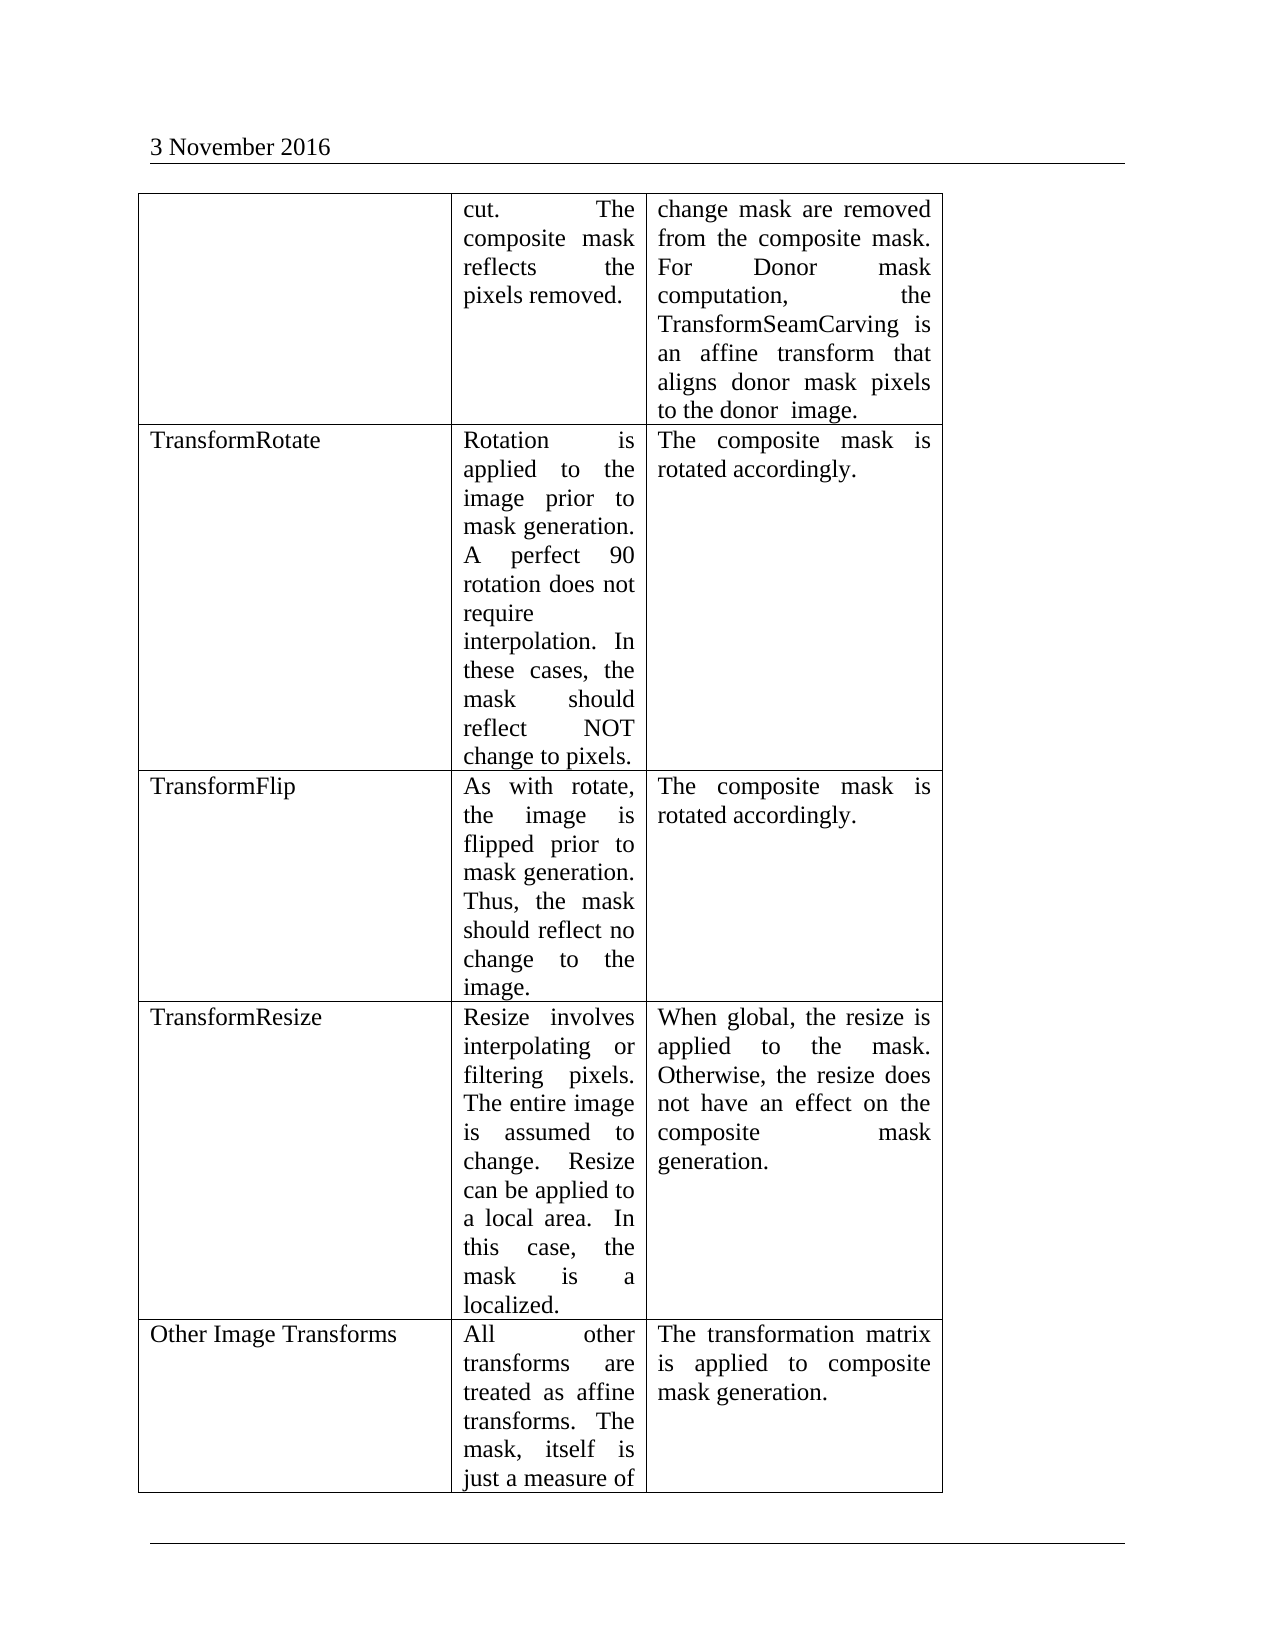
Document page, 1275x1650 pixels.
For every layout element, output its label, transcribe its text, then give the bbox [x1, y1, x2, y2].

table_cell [647, 1320, 942, 1492]
table_cell Resize involves interpolating or filtering pixels. The entire image is assumed to change. Resize can be applied to a local area. In this case, the mask is a localized. [452, 1002, 646, 1318]
table_cell When global, the resize is applied to the mask. Otherwise, the resize does not have an effect on the composite mask generation. [647, 1002, 942, 1318]
table_cell The composite mask is rotated accordingly. [647, 425, 942, 770]
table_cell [452, 1320, 646, 1492]
table_cell TransformResize [139, 1002, 451, 1318]
table_cell Rotation is applied to the image prior to mask generation. A perfect 90 rotation does not require interpolation. In these cases, the mask should reflect NOT change to pixels. [452, 425, 646, 770]
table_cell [139, 1320, 451, 1492]
table_cell The composite mask is rotated accordingly. [647, 771, 942, 1001]
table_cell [452, 194, 646, 424]
table_cell TransformFlip [139, 771, 451, 1001]
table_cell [647, 194, 942, 424]
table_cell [139, 194, 451, 424]
table_cell TransformRotate [139, 425, 451, 770]
table_cell As with rotate, the image is flipped prior to mask generation. Thus, the mask should reflect no change to the image. [452, 771, 646, 1001]
